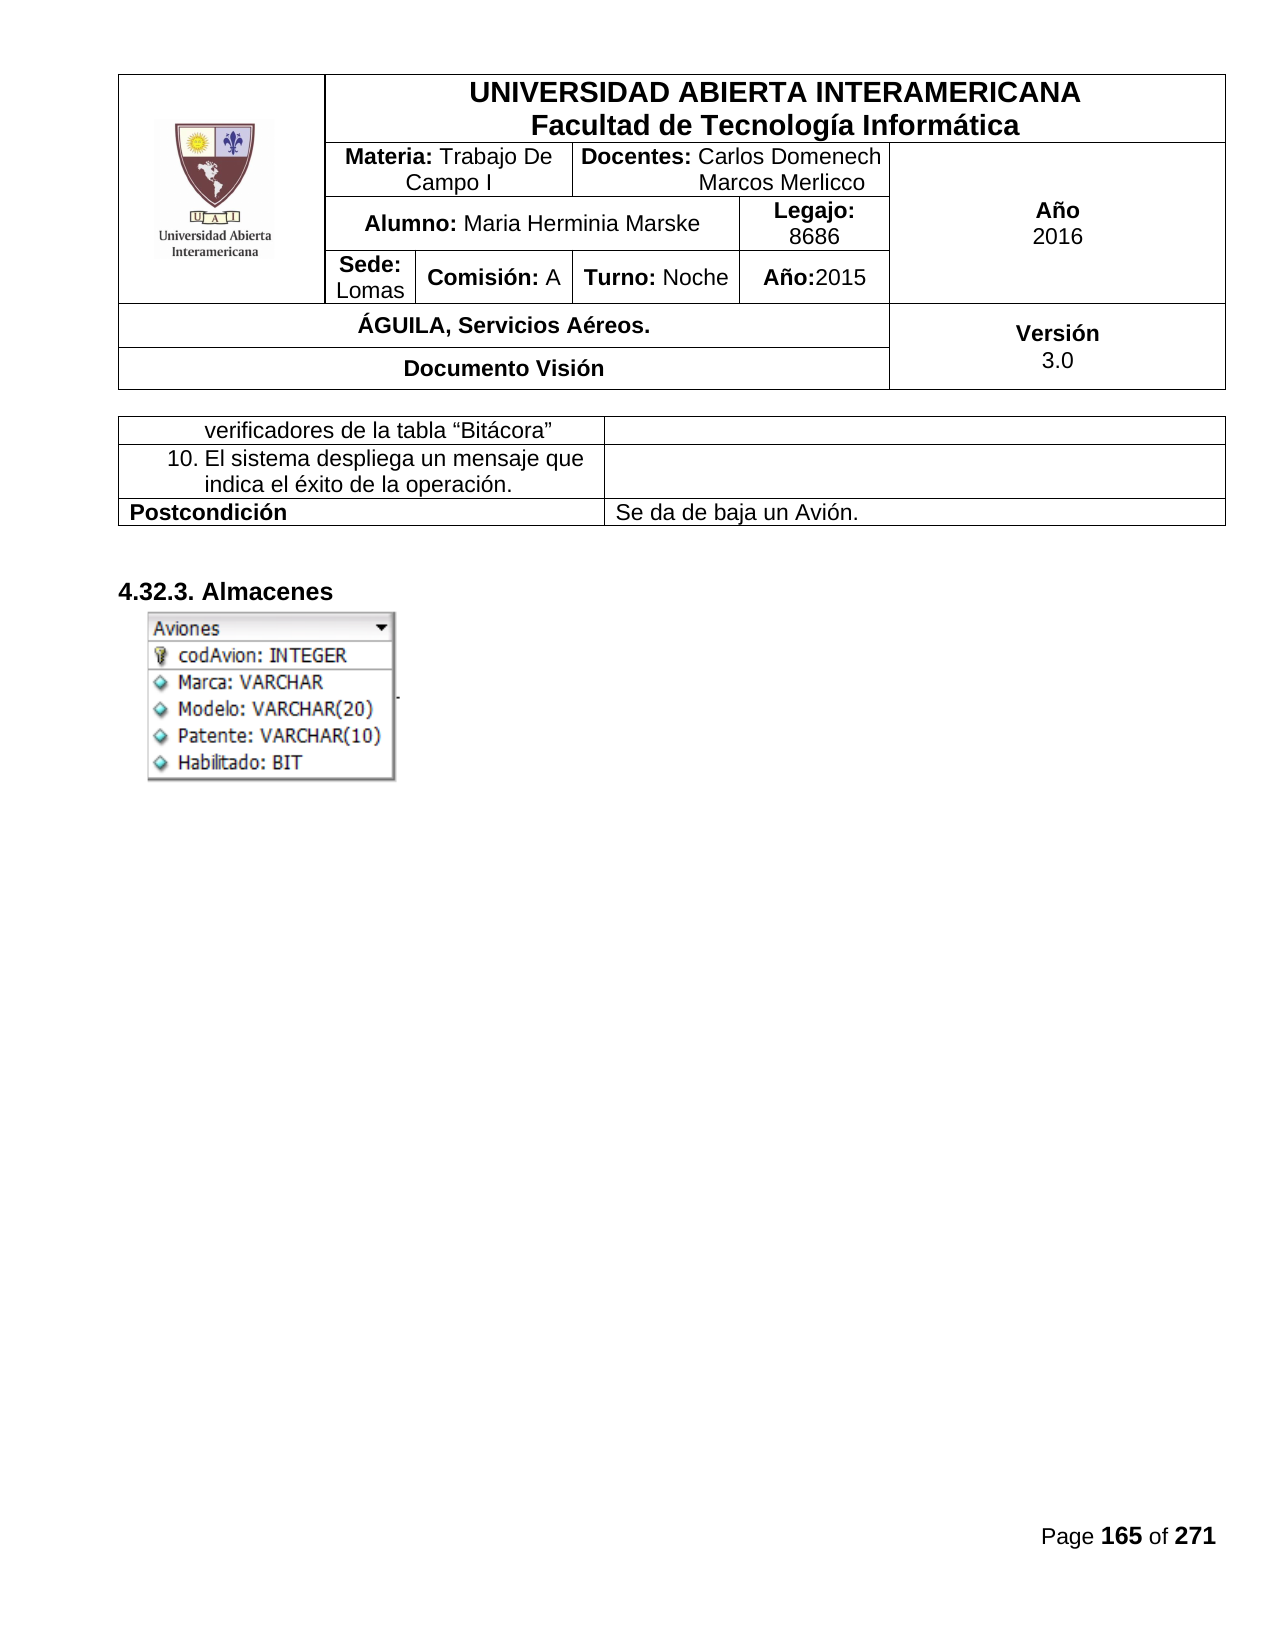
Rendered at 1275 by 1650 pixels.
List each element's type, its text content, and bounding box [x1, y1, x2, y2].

picture [147, 610, 400, 787]
table_cell Postcondición [119, 499, 604, 525]
picture [154, 119, 275, 259]
table_cell [605, 417, 1225, 444]
table_cell [605, 445, 1225, 497]
table_cell El sistema despliega un mensaje que indica el éxito de la operación. [119, 445, 604, 497]
table_cell Se da de baja un Avión. [605, 499, 1225, 525]
table_cell El sistema calcula los dígitos verificadores de la tabla “Bitácora” [119, 417, 604, 444]
subtitle 4.32.3. Almacenes [118, 577, 1216, 606]
